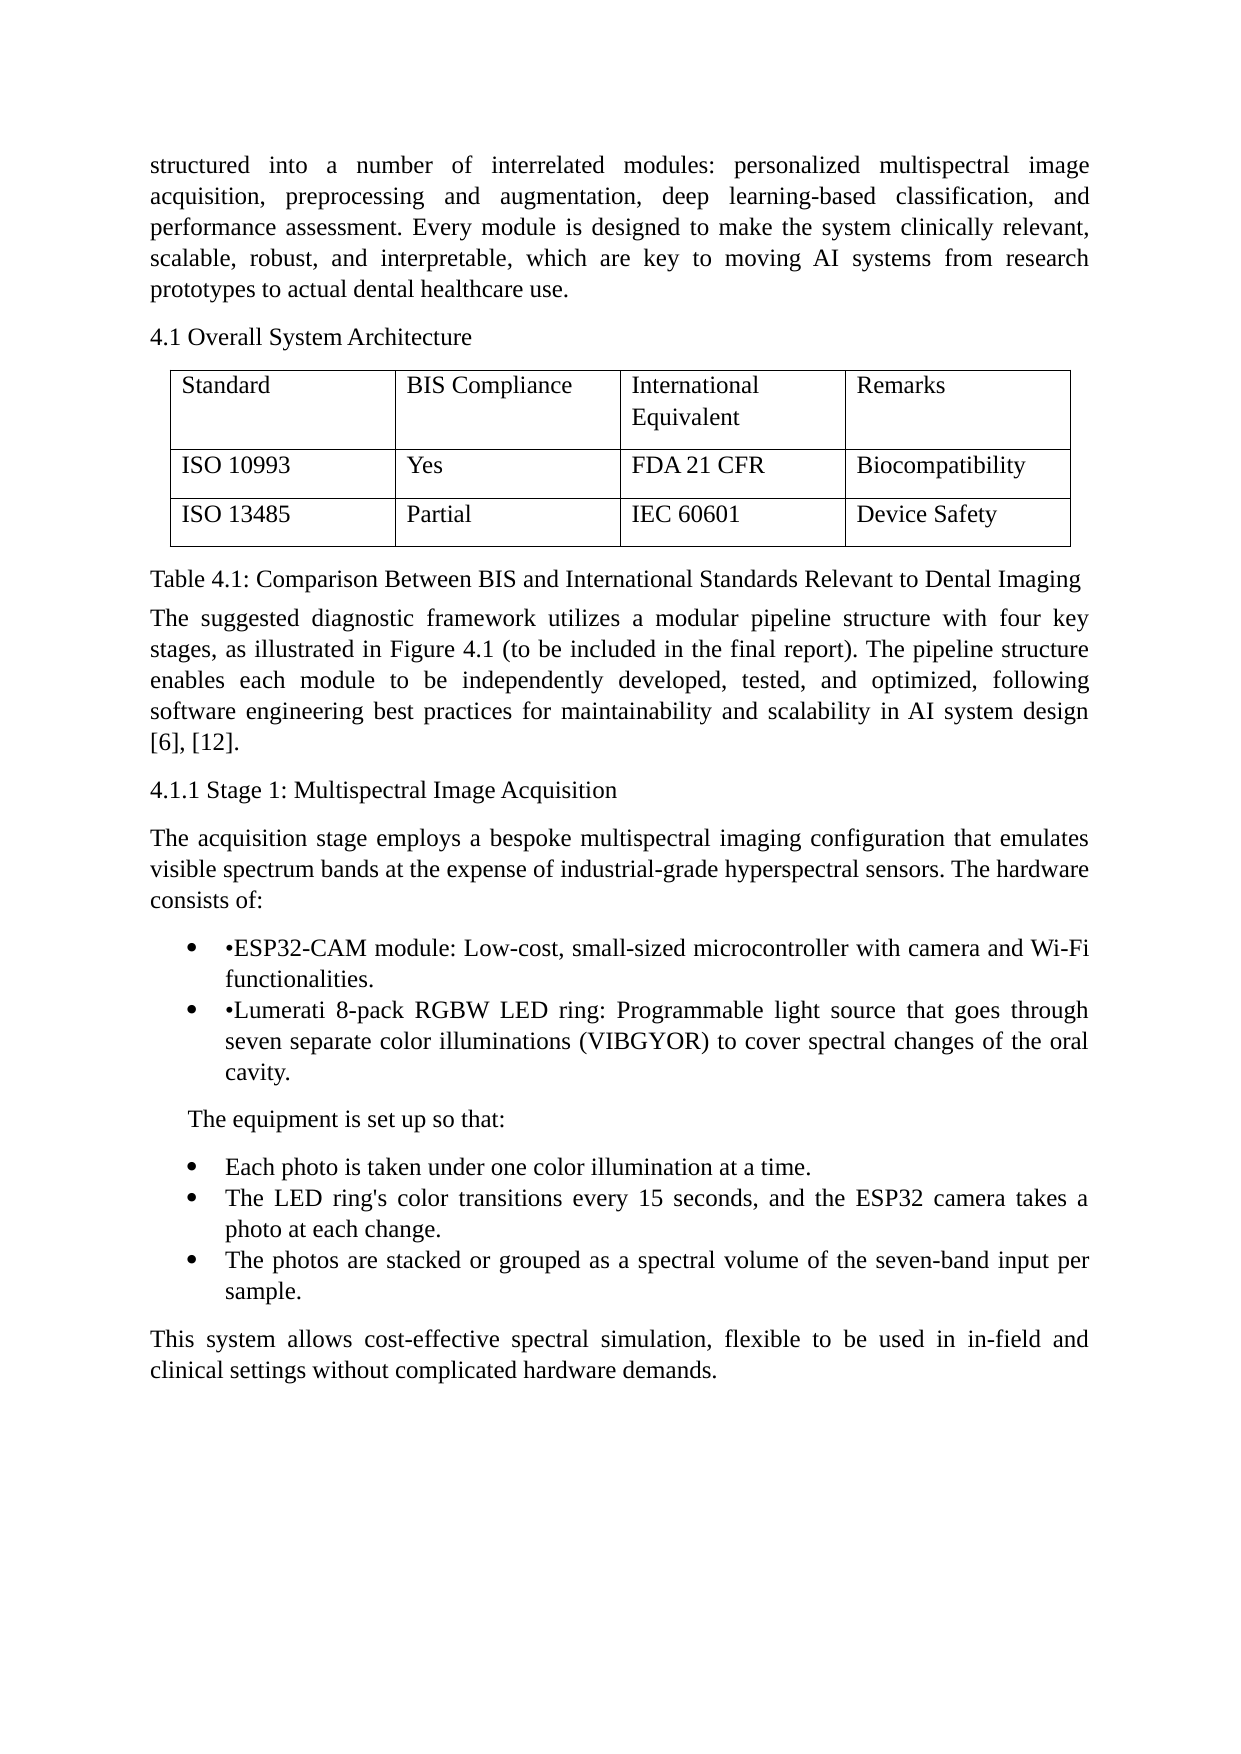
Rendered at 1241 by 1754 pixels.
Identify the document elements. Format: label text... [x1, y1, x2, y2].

text The equipment is set up so that: [187, 1104, 1090, 1133]
text The acquisition stage employs a bespoke multispectral imaging configuration that emulates visible spectrum bands at the expense of industrial-grade hyperspectral sensors. The hardware consists of: [150, 823, 1090, 914]
table_cell FDA 21 CFR [621, 450, 845, 498]
table_header Standard [171, 371, 395, 449]
list The LED ring's color transitions every 15 seconds, and the ESP32 camera takes a photo at each change. [187, 1183, 1090, 1243]
subtitle Table 4.1: Comparison Between BIS and International Standards Relevant to Dental Imaging [150, 564, 1090, 593]
list Each photo is taken under one color illumination at a time. [187, 1152, 1090, 1181]
text This system allows cost-effective spectral simulation, flexible to be used in in-field and clinical settings without complicated hardware demands. [150, 1324, 1090, 1384]
table_cell Yes [396, 450, 620, 498]
table_cell ISO 10993 [171, 450, 395, 498]
table_cell Biocompatibility [846, 450, 1070, 498]
table_cell Device Safety [846, 499, 1070, 546]
text 4.1.1 Stage 1: Multispectral Image Acquisition [150, 775, 1090, 804]
table_cell ISO 13485 [171, 499, 395, 546]
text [150, 150, 1090, 303]
table_cell Partial [396, 499, 620, 546]
table_header International Equivalent [621, 371, 845, 449]
list •ESP32-CAM module: Low-cost, small-sized microcontroller with camera and Wi-Fi functionalities. [187, 933, 1090, 992]
text The suggested diagnostic framework utilizes a modular pipeline structure with four key stages, as illustrated in Figure 4.1 (to be included in the final report). The pipeline structure enables each module to be independently developed, tested, and optimized, following software engineering best practices for maintainability and scalability in AI system design [6], [12]. [150, 603, 1090, 756]
text 4.1 Overall System Architecture [150, 322, 1090, 351]
list •Lumerati 8-pack RGBW LED ring: Programmable light source that goes through seven separate color illuminations (VIBGYOR) to cover spectral changes of the oral cavity. [187, 995, 1090, 1086]
list The photos are stacked or grouped as a spectral volume of the seven-band input per sample. [187, 1245, 1090, 1305]
table_header BIS Compliance [396, 371, 620, 449]
table_header Remarks [846, 371, 1070, 449]
table_cell IEC 60601 [621, 499, 845, 546]
